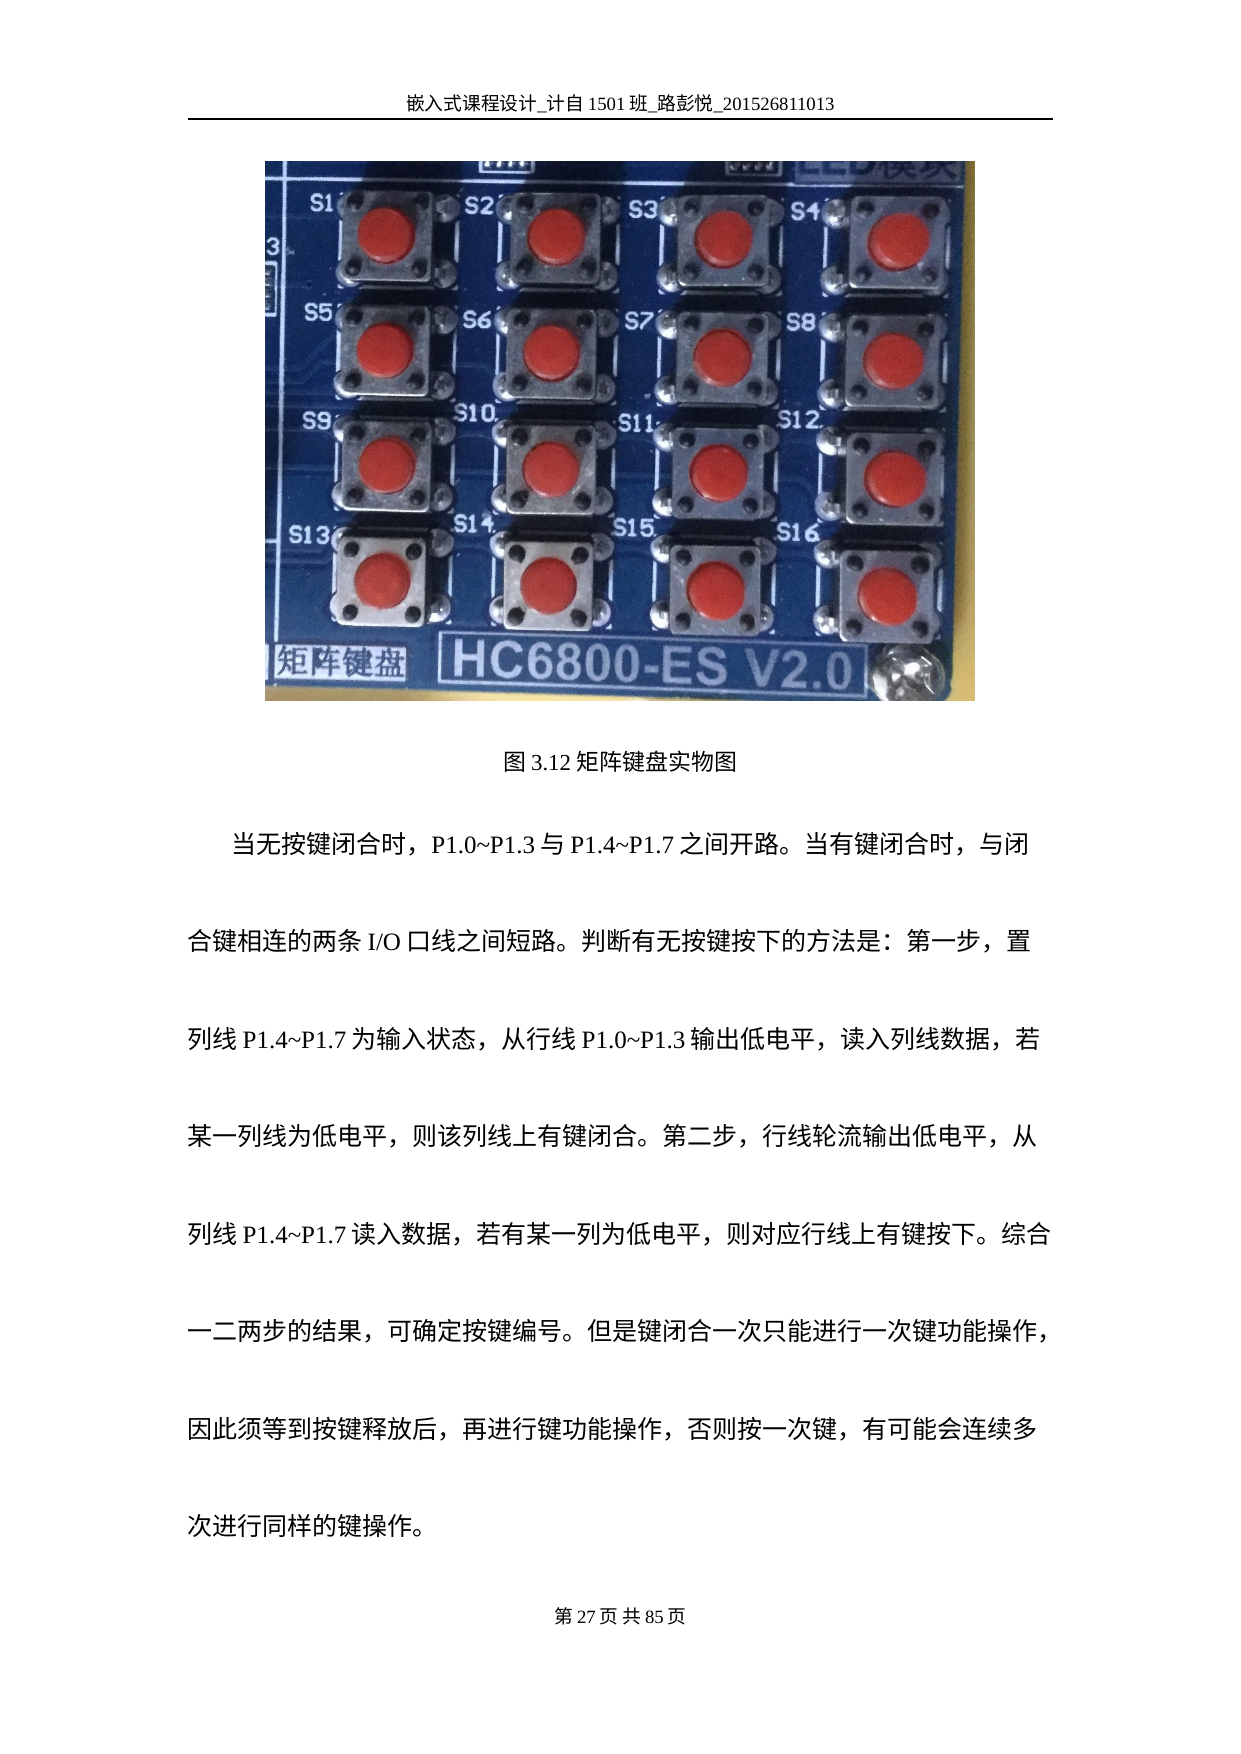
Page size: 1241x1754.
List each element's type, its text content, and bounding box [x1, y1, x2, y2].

text 图3.12 矩阵键盘实物图 [187, 728, 1053, 793]
text 当无按键闭合时，P1.0~P1.3与P1.4~P1.7之间开路。当有键闭合时，与闭合键相连的两条I/O口线之间短路。判断有无按键按下的方法是：第一步，置列线P1.4~P1.7为输入状态，从行线P1.0~P1.3输出低电平，读入列线数据，若某一列线为低电平，则该列线上有键闭合。第二步，行线轮流输出低电平，从列线P1.4~P1.7读入数据，若有某一列为低电平，则对应行线上有键按下。综合一二两步的结果，可确定按键编号。但是键闭合一次只能进行一次键功能操作，因此须等到按键释放后，再进行键功能操作，否则按一次键，有可能会连续多次进行同样的键操作。 [187, 810, 1053, 1557]
picture [265, 161, 975, 701]
